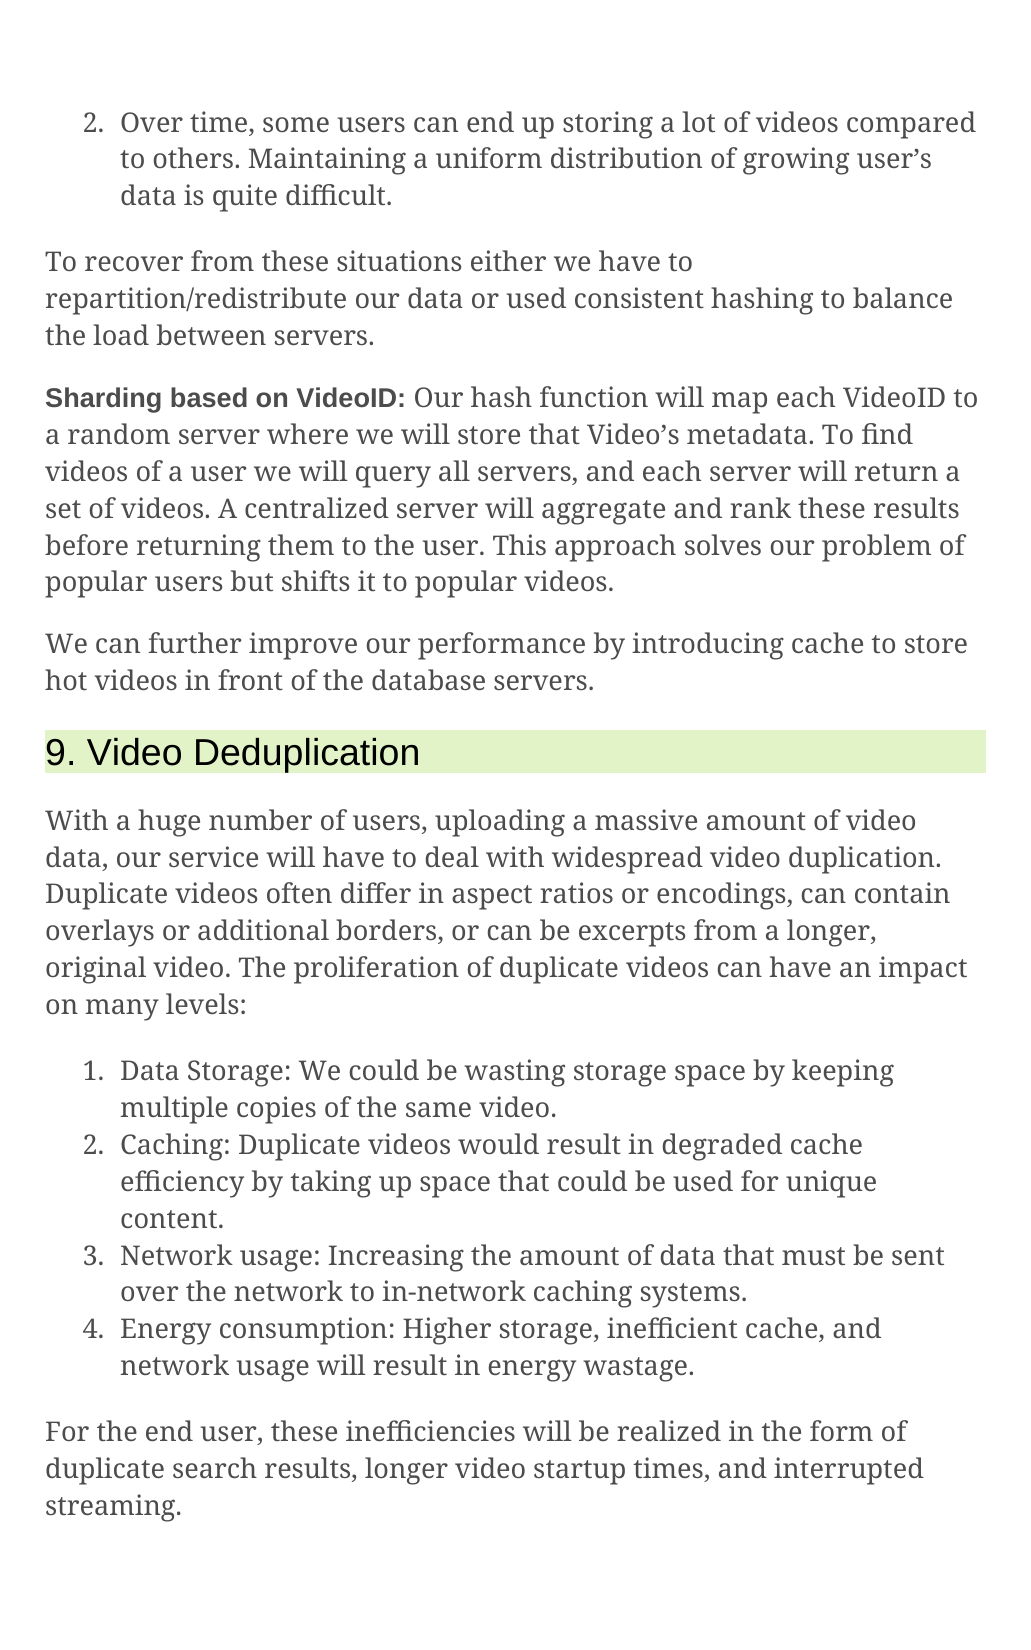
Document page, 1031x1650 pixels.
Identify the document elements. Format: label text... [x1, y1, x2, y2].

list Network usage: Increasing the amount of data that must be sent over the network to in-network caching systems. [82, 1236, 986, 1310]
list Over time, some users can end up storing a lot of videos compared to others. Maintaining a uniform distribution of growing user’s data is quite difficult. [82, 103, 986, 214]
subtitle 9. Video Deduplication [45, 730, 986, 773]
text To recover from these situations either we have to repartition/redistribute our data or used consistent hashing to balance the load between servers. [45, 243, 986, 353]
list Caching: Duplicate videos would result in degraded cache efficiency by taking up space that could be used for unique content. [82, 1125, 986, 1236]
text With a huge number of users, uploading a massive amount of video data, our service will have to deal with widespread video duplication. Duplicate videos often differ in aspect ratios or encodings, can contain overlays or additional borders, or can be excerpts from a longer, original video. The proliferation of duplicate videos can have an impact on many levels: [45, 801, 986, 1022]
text Sharding based on VideoID: Our hash function will map each VideoID to a random server where we will store that Video’s metadata. To find videos of a user we will query all servers, and each server will return a set of videos. A centralized server will aggregate and rank these results before returning them to the user. This approach solves our problem of popular users but shifts it to popular videos. [45, 378, 986, 600]
list Energy consumption: Higher storage, inefficient cache, and network usage will result in energy wastage. [82, 1310, 986, 1383]
text We can further improve our performance by introducing cache to store hot videos in front of the database servers. [45, 625, 986, 698]
text For the end user, these inefficiencies will be realized in the form of duplicate search results, longer video startup times, and interrupted streaming. [45, 1413, 986, 1523]
list Data Storage: We could be wasting storage space by keeping multiple copies of the same video. [82, 1052, 986, 1125]
